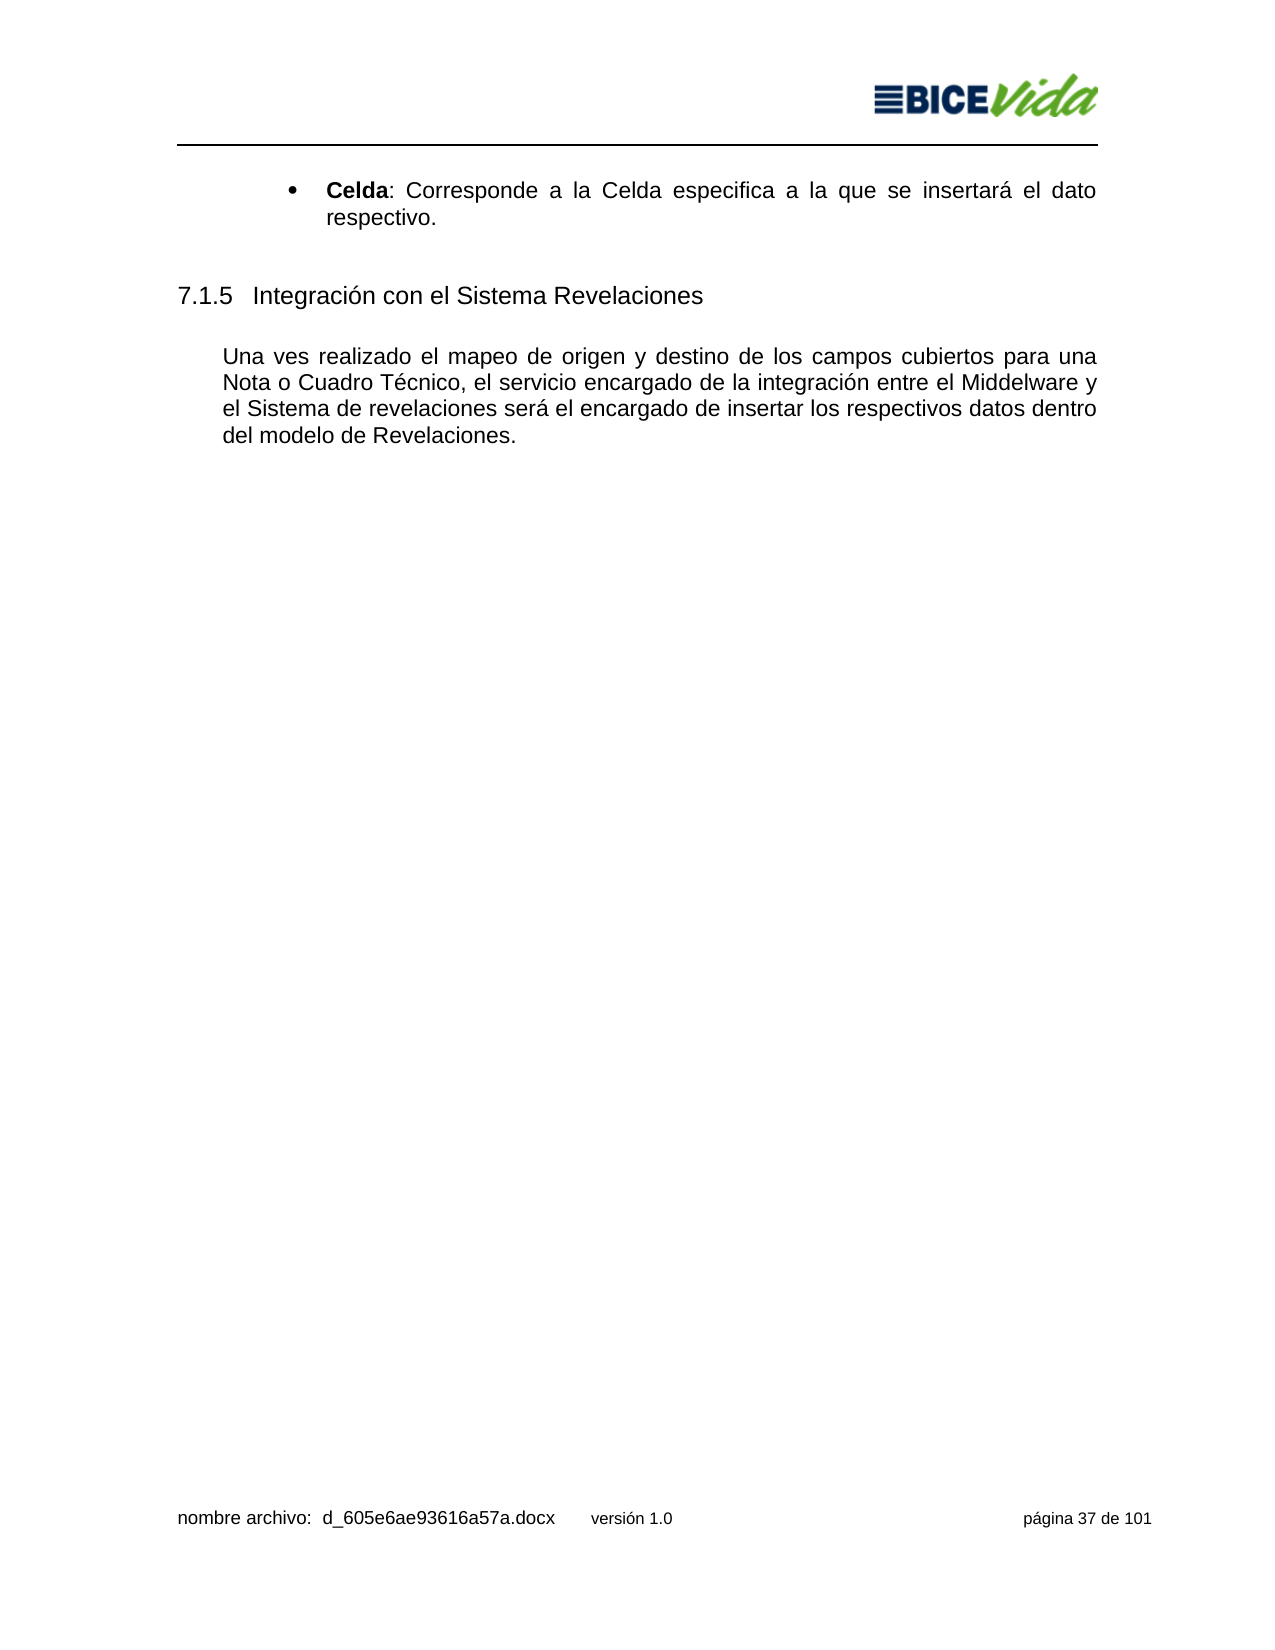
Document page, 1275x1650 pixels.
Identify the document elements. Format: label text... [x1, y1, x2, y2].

subtitle Integración con el Sistema Revelaciones [177, 281, 1098, 310]
text Una ves realizado el mapeo de origen y destino de los campos cubiertos para una Nota o Cuadro Técnico, el servicio encargado de la integración entre el Middelware y el Sistema de revelaciones será el encargado de insertar los respectivos datos dentro del modelo de Revelaciones. [222, 343, 1098, 448]
list Celda: Corresponde a la Celda especifica a la que se insertará el dato respectivo. [288, 177, 1098, 230]
